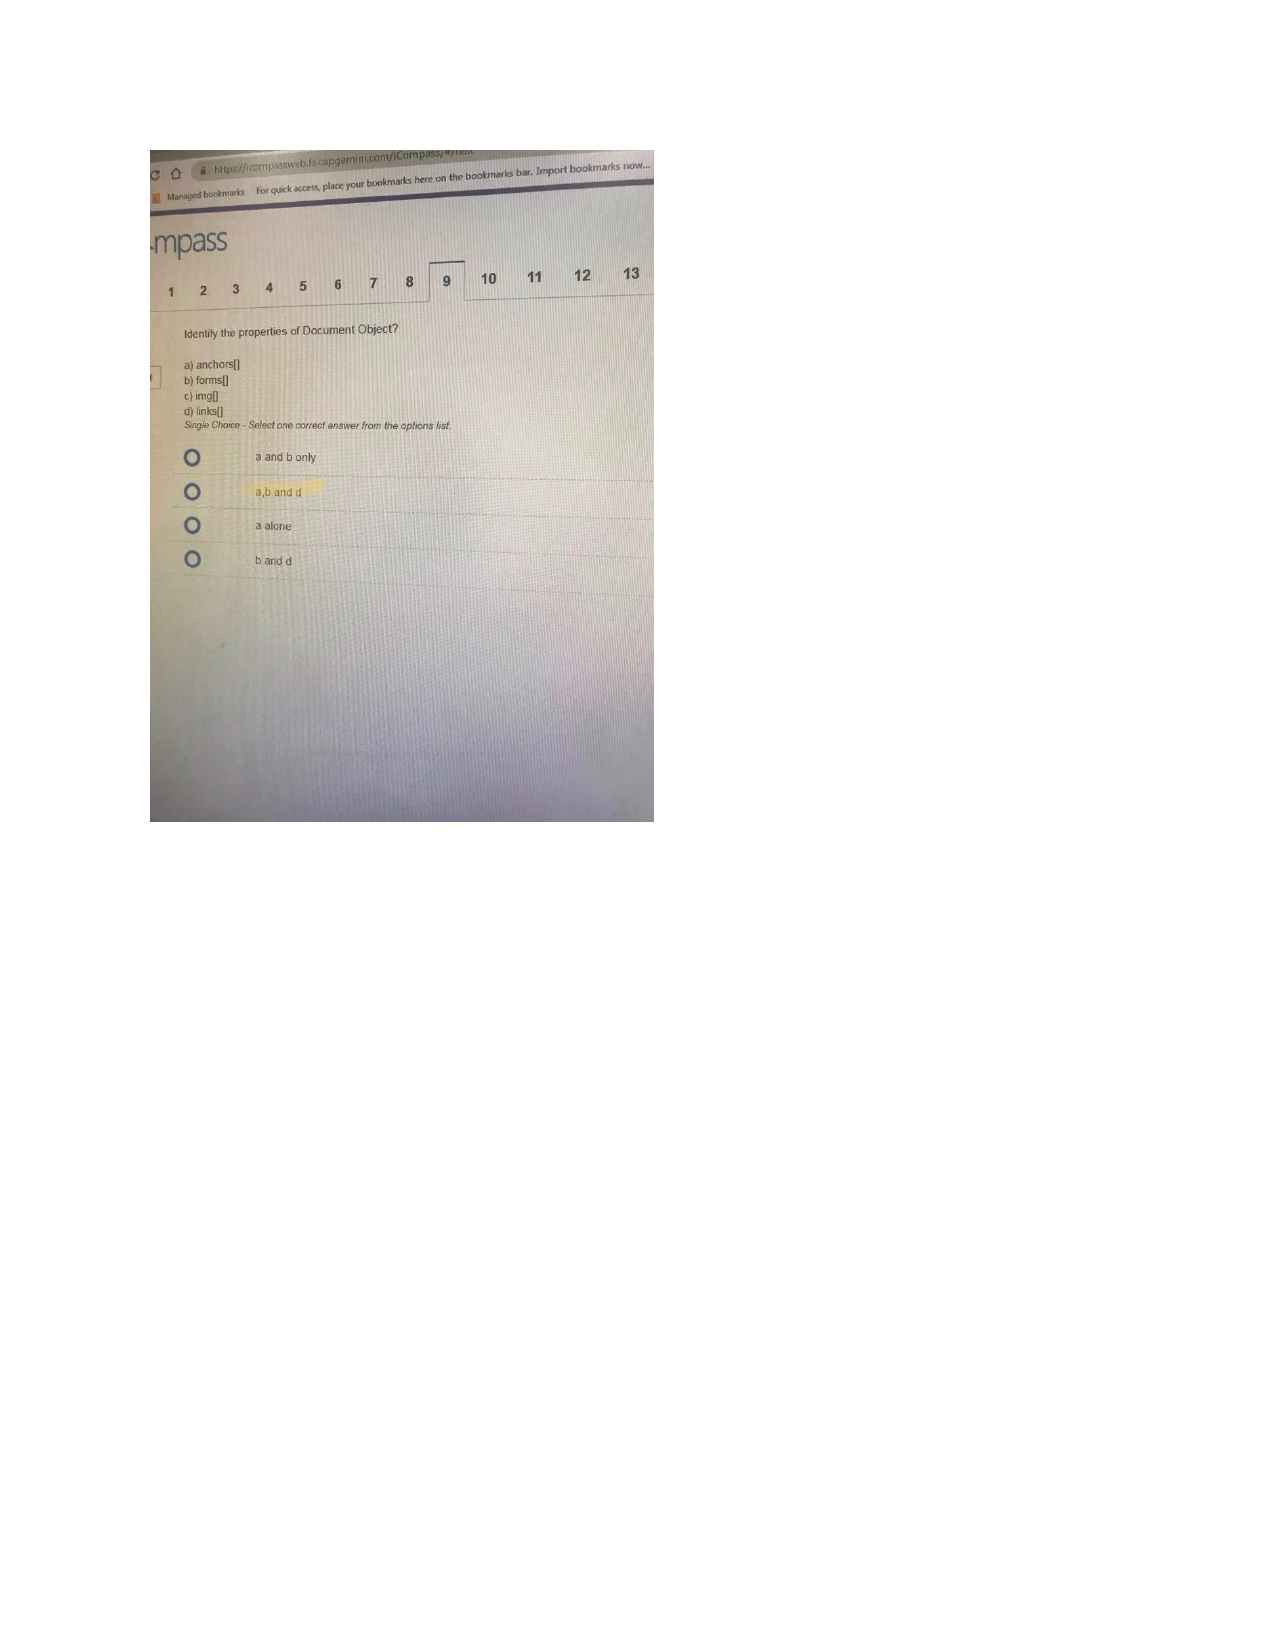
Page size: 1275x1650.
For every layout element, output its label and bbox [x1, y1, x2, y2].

picture [150, 150, 654, 822]
